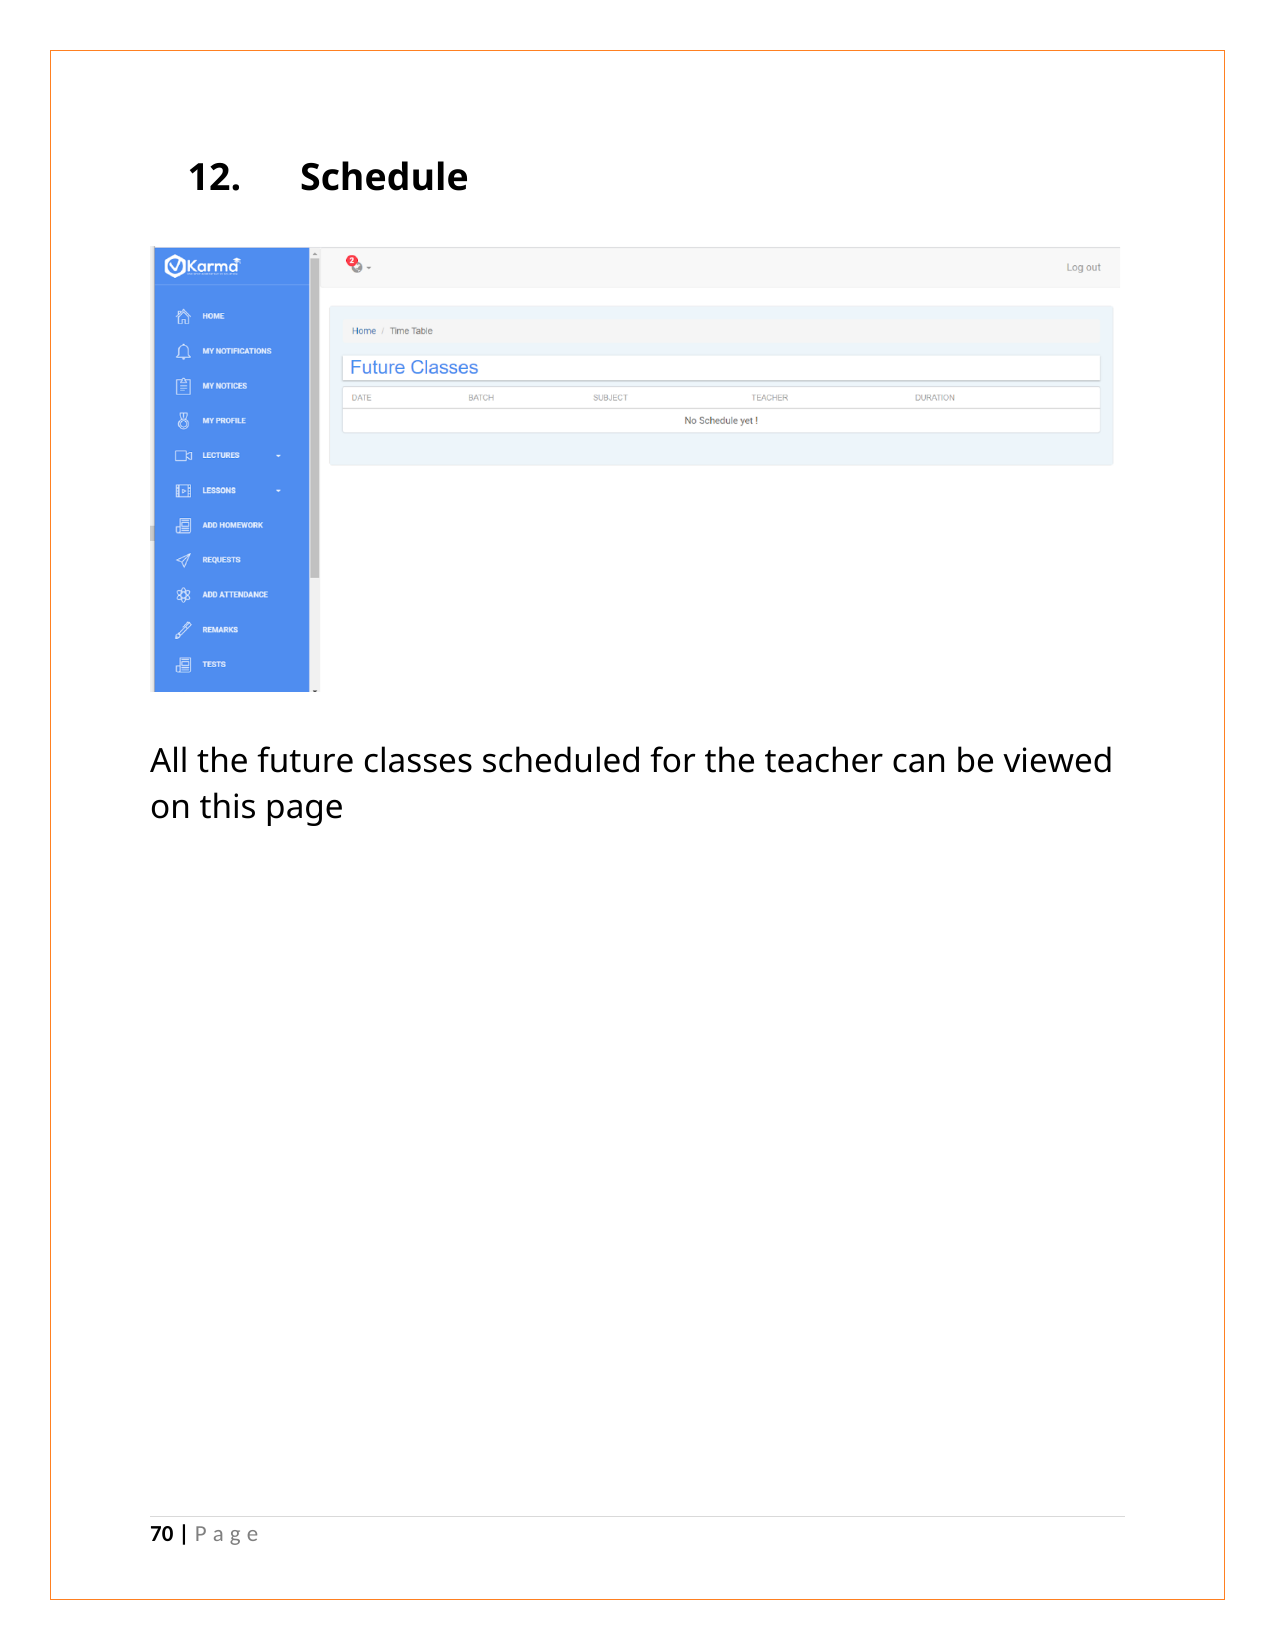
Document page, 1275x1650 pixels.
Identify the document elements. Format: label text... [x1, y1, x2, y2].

picture [150, 246, 1121, 692]
list Schedule [187, 150, 1125, 201]
text All the future classes scheduled for the teacher can be viewed on this page [150, 737, 1125, 828]
